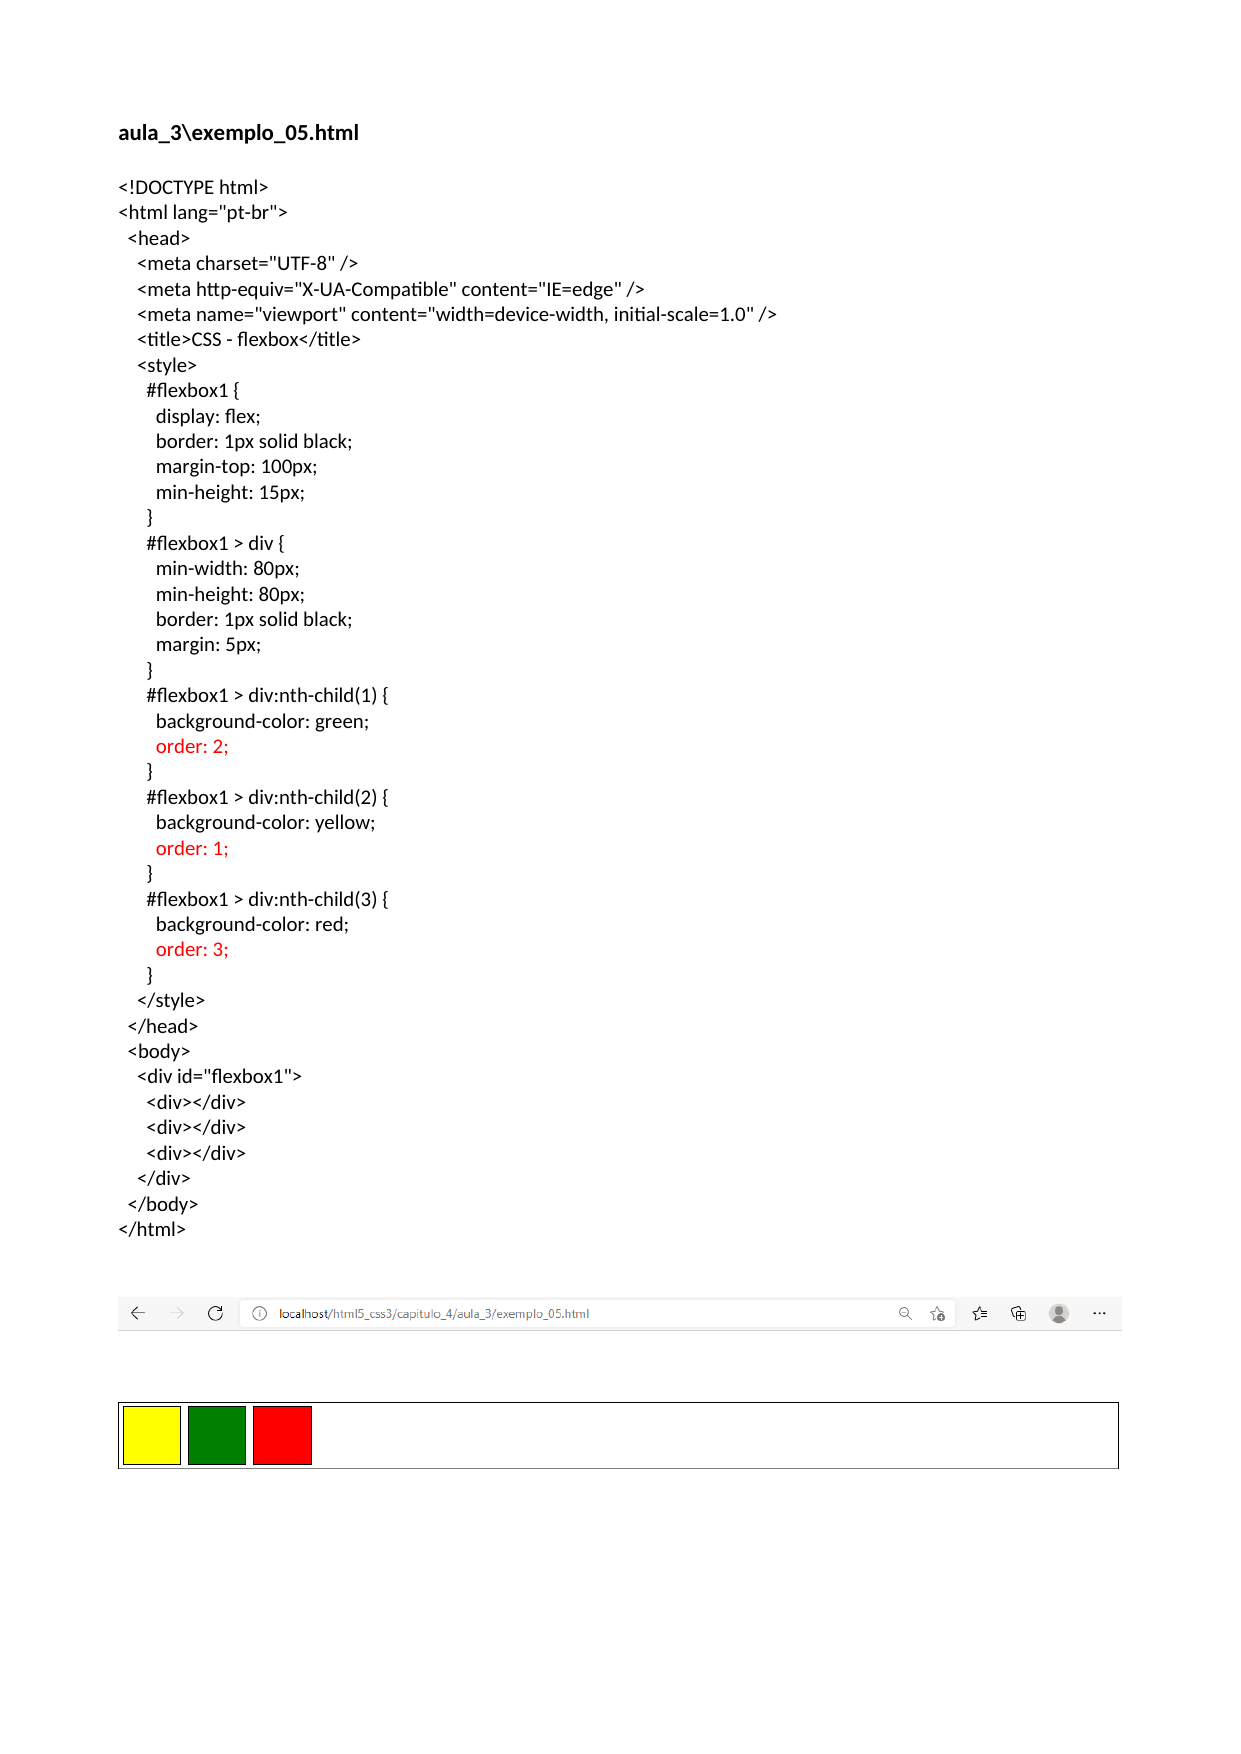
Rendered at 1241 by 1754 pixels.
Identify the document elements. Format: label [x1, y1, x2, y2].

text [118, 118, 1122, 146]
picture [118, 1297, 1123, 1476]
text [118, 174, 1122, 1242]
